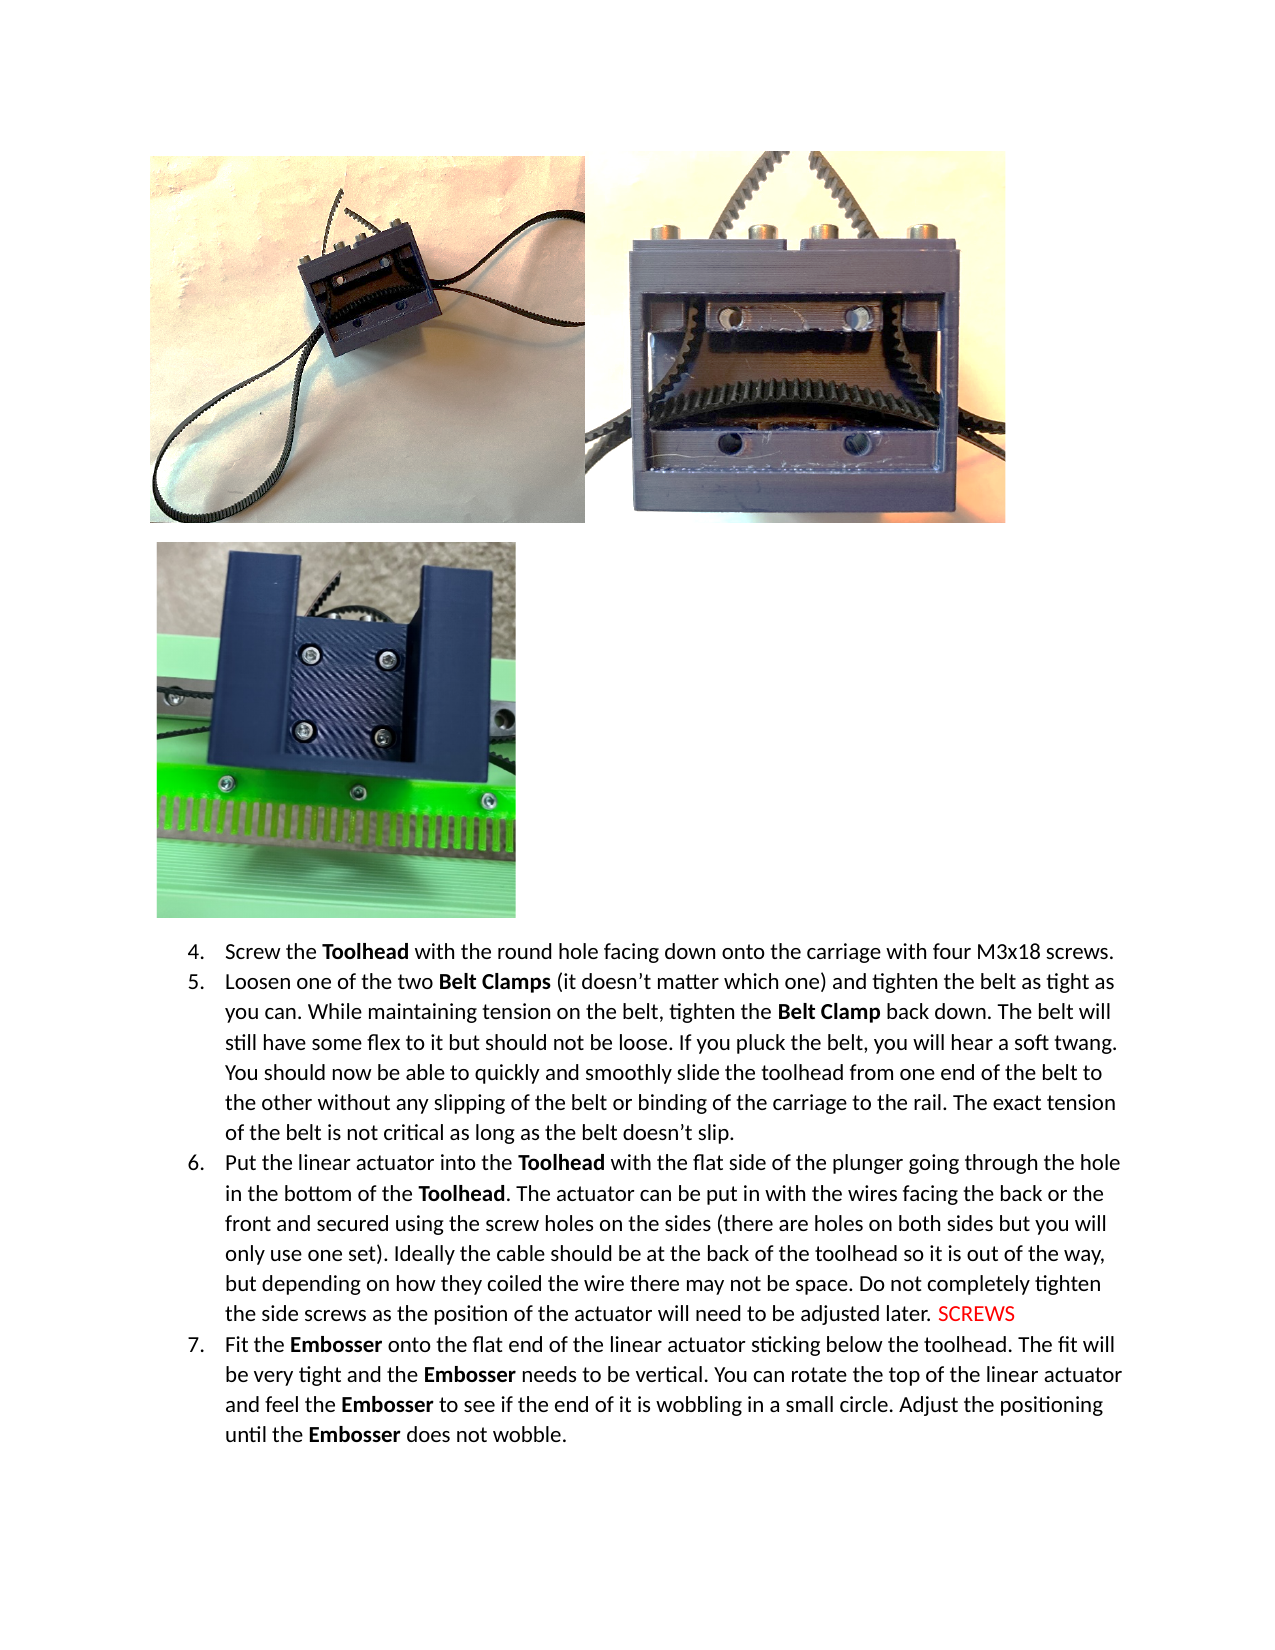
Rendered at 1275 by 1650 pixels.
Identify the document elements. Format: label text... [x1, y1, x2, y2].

picture [150, 151, 1006, 523]
list Screw the Toolhead with the round hole facing down onto the carriage with four M3x18 screws. [187, 937, 1125, 965]
list Fit the Embosser onto the flat end of the linear actuator sticking below the toolhead. The fit will be very tight and the Embosser needs to be vertical. You can rotate the top of the linear actuator and feel the Embosser to see if the end of it is wobbling in a small circle. Adjust the positioning until the Embosser does not wobble. [187, 1330, 1125, 1448]
list Put the linear actuator into the Toolhead with the flat side of the plunger going through the hole in the bottom of the Toolhead. The actuator can be put in with the wires facing the back or the front and secured using the screw holes on the sides (there are holes on both sides but you will only use one set). Ideally the cable should be at the back of the toolhead so it is out of the way, but depending on how they coiled the wire there may not be space. Do not completely tighten the side screws as the position of the actuator will need to be adjusted later. SCREWS [187, 1148, 1125, 1327]
picture [157, 542, 516, 918]
list Loosen one of the two Belt Clamps (it doesn’t matter which one) and tighten the belt as tight as you can. While maintaining tension on the belt, tighten the Belt Clamp back down. The belt will still have some flex to it but should not be loose. If you pluck the belt, you will hear a soft twang. You should now be able to quickly and smoothly slide the toolhead from one end of the belt to the other without any slipping of the belt or binding of the carriage to the rail. The exact tension of the belt is not critical as long as the belt doesn’t slip. [187, 967, 1125, 1146]
